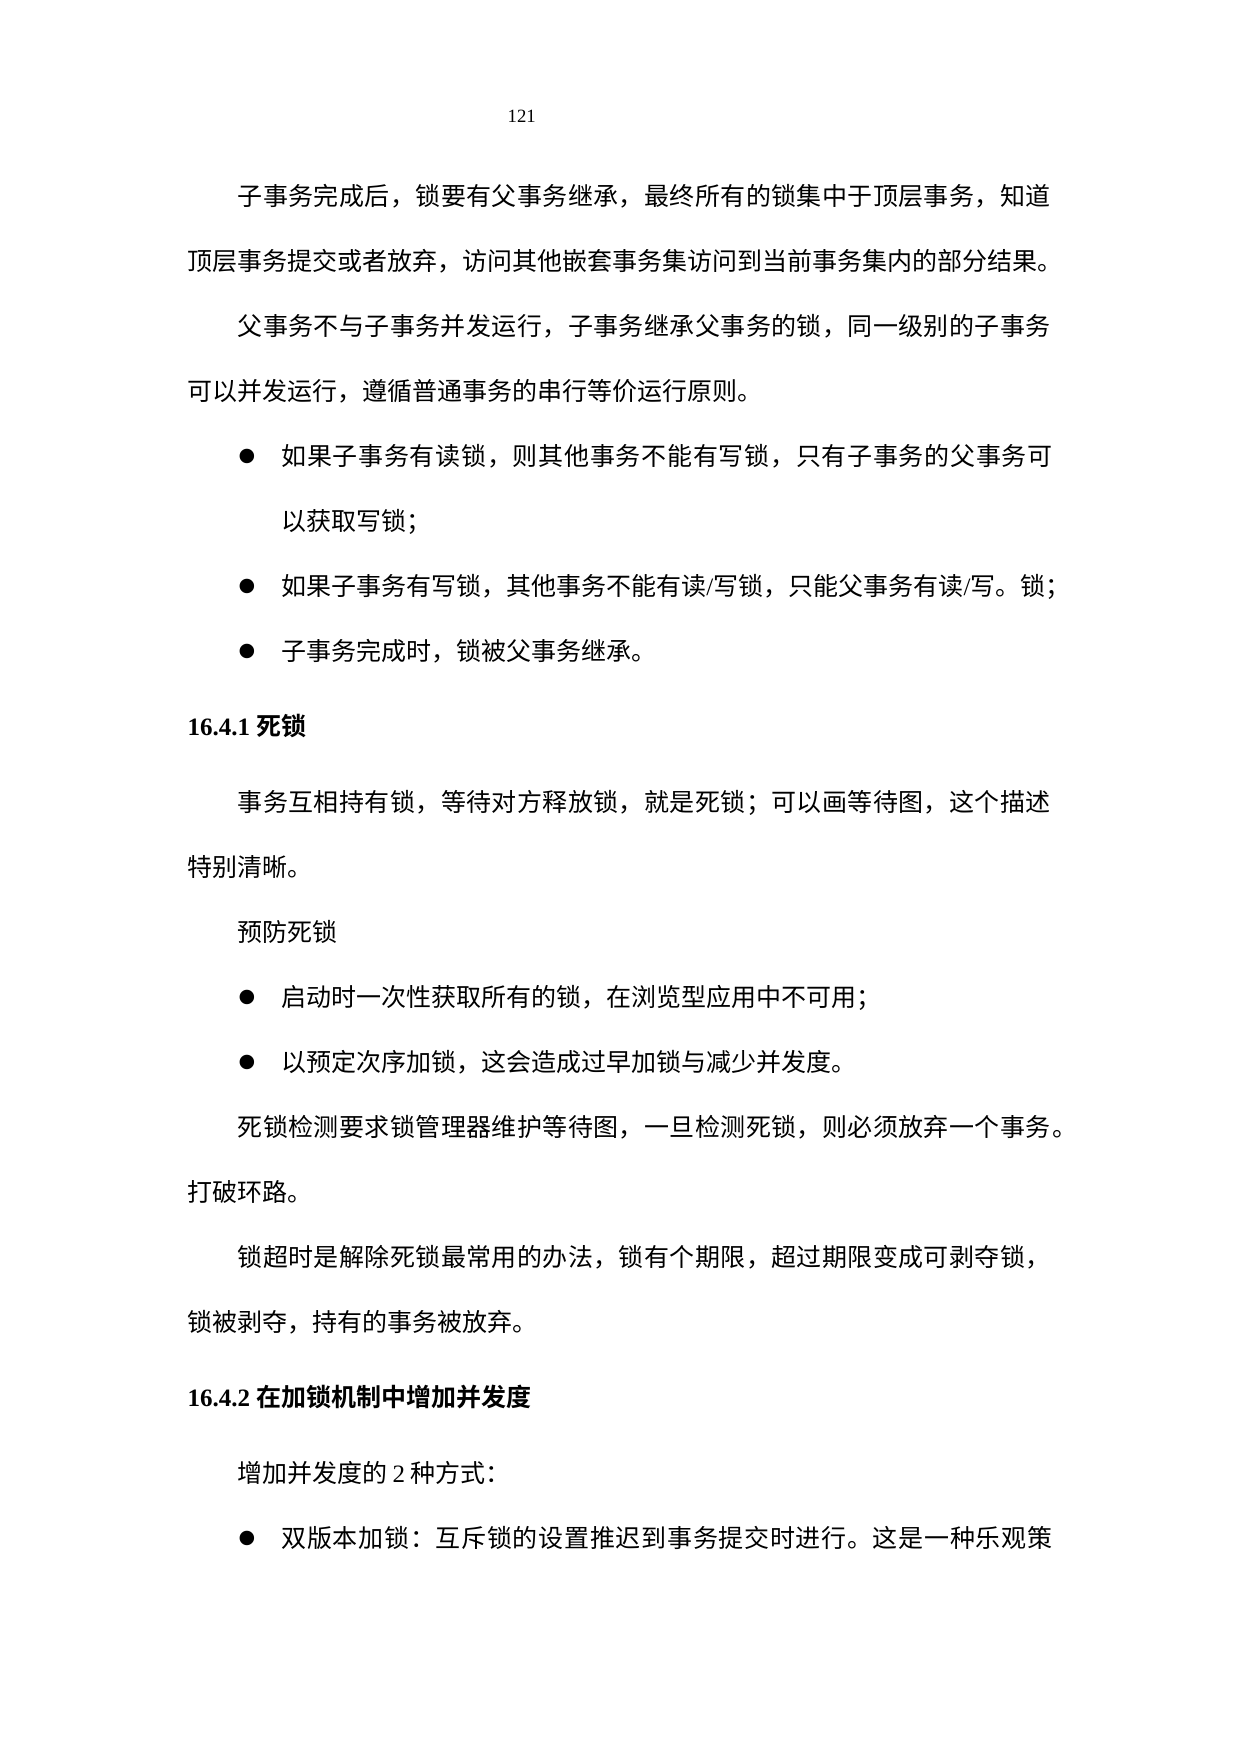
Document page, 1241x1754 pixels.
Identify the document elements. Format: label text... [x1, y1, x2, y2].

list 以预定次序加锁，这会造成过早加锁与减少并发度。 [237, 1028, 1053, 1093]
text 死锁检测要求锁管理器维护等待图，一旦检测死锁，则必须放弃一个事务。打破环路。 [187, 1093, 1053, 1223]
subtitle 16.4.2 在加锁机制中增加并发度 [187, 1363, 1053, 1428]
list 如果子事务有写锁，其他事务不能有读/写锁，只能父事务有读/写。锁； [237, 552, 1053, 617]
text 锁超时是解除死锁最常用的办法，锁有个期限，超过期限变成可剥夺锁，锁被剥夺，持有的事务被放弃。 [187, 1223, 1053, 1353]
list 如果子事务有读锁，则其他事务不能有写锁，只有子事务的父事务可以获取写锁； [237, 422, 1053, 552]
text 预防死锁 [187, 898, 1053, 963]
subtitle 16.4.1 死锁 [187, 692, 1053, 757]
list 子事务完成时，锁被父事务继承。 [237, 617, 1053, 682]
text 增加并发度的2种方式： [187, 1439, 1053, 1504]
text 事务互相持有锁，等待对方释放锁，就是死锁；可以画等待图，这个描述特别清晰。 [187, 768, 1053, 898]
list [237, 1504, 1053, 1569]
text 子事务完成后，锁要有父事务继承，最终所有的锁集中于顶层事务，知道顶层事务提交或者放弃，访问其他嵌套事务集访问到当前事务集内的部分结果。 [187, 162, 1053, 292]
text 父事务不与子事务并发运行，子事务继承父事务的锁，同一级别的子事务可以并发运行，遵循普通事务的串行等价运行原则。 [187, 292, 1053, 422]
list 启动时一次性获取所有的锁，在浏览型应用中不可用； [237, 963, 1053, 1028]
